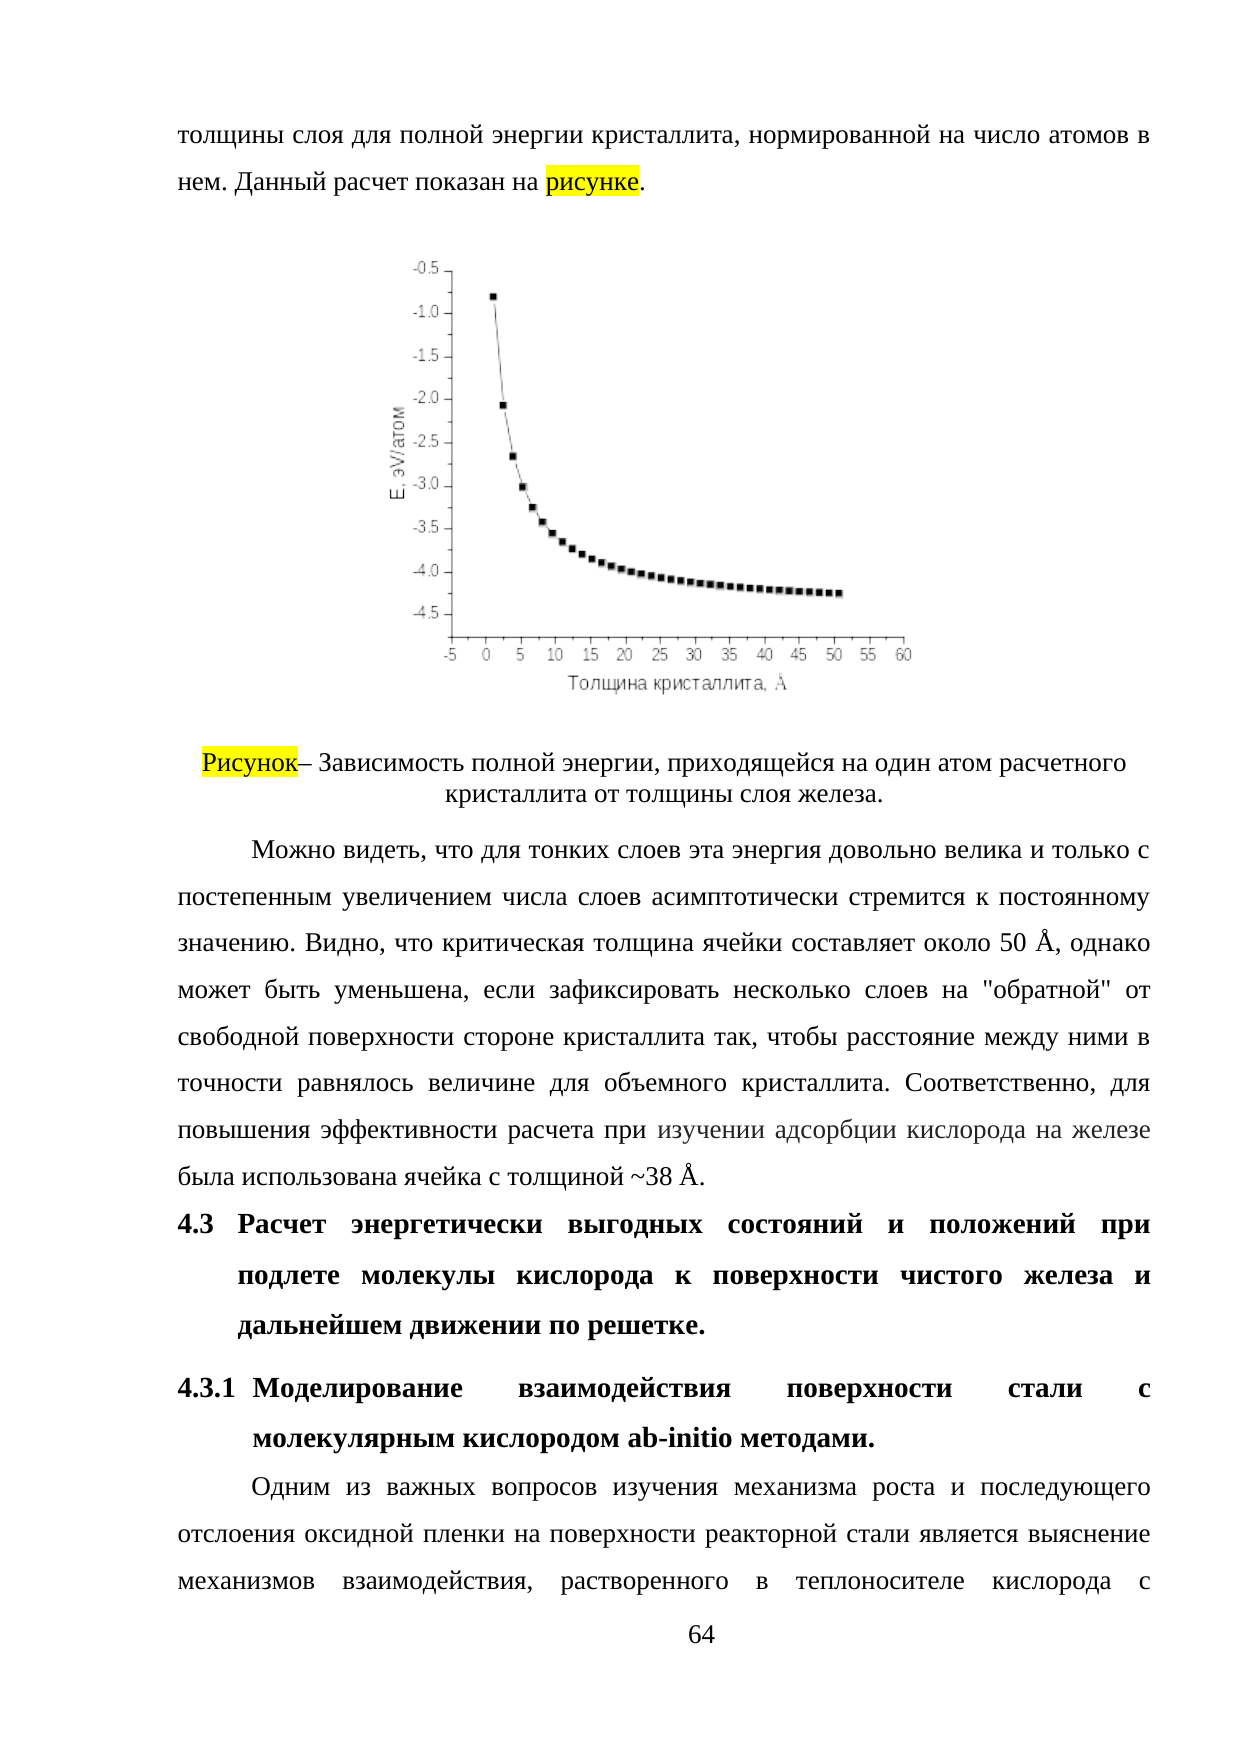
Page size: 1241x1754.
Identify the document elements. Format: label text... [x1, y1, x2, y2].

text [177, 1471, 1152, 1595]
subtitle Расчет энергетически выгодных состояний и положений при подлете молекулы кислорода к поверхности чистого железа и дальнейшем движении по решетке. [177, 1206, 1152, 1341]
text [177, 118, 1152, 196]
subtitle Моделирование взаимодействия поверхности стали с молекулярным кислородом ab-initio методами. [177, 1370, 1152, 1454]
text Можно видеть, что для тонких слоев эта энергия довольно велика и только с постепенным увеличением числа слоев асимптотически стремится к постоянному значению. Видно, что критическая толщина ячейки составляет около 50 Å, однако может быть уменьшена, если зафиксировать несколько слоев на "обратной" от свободной поверхности стороне кристаллита так, чтобы расстояние между ними в точности равнялось величине для объемного кристаллита. Соответственно, для повышения эффективности расчета при изучении адсорбции кислорода на железе была использована ячейка с толщиной ~38 Å. [177, 833, 1152, 1191]
text Рисунок– Зависимость полной энергии, приходящейся на один атом расчетного кристаллита от толщины слоя железа. [177, 746, 1152, 808]
